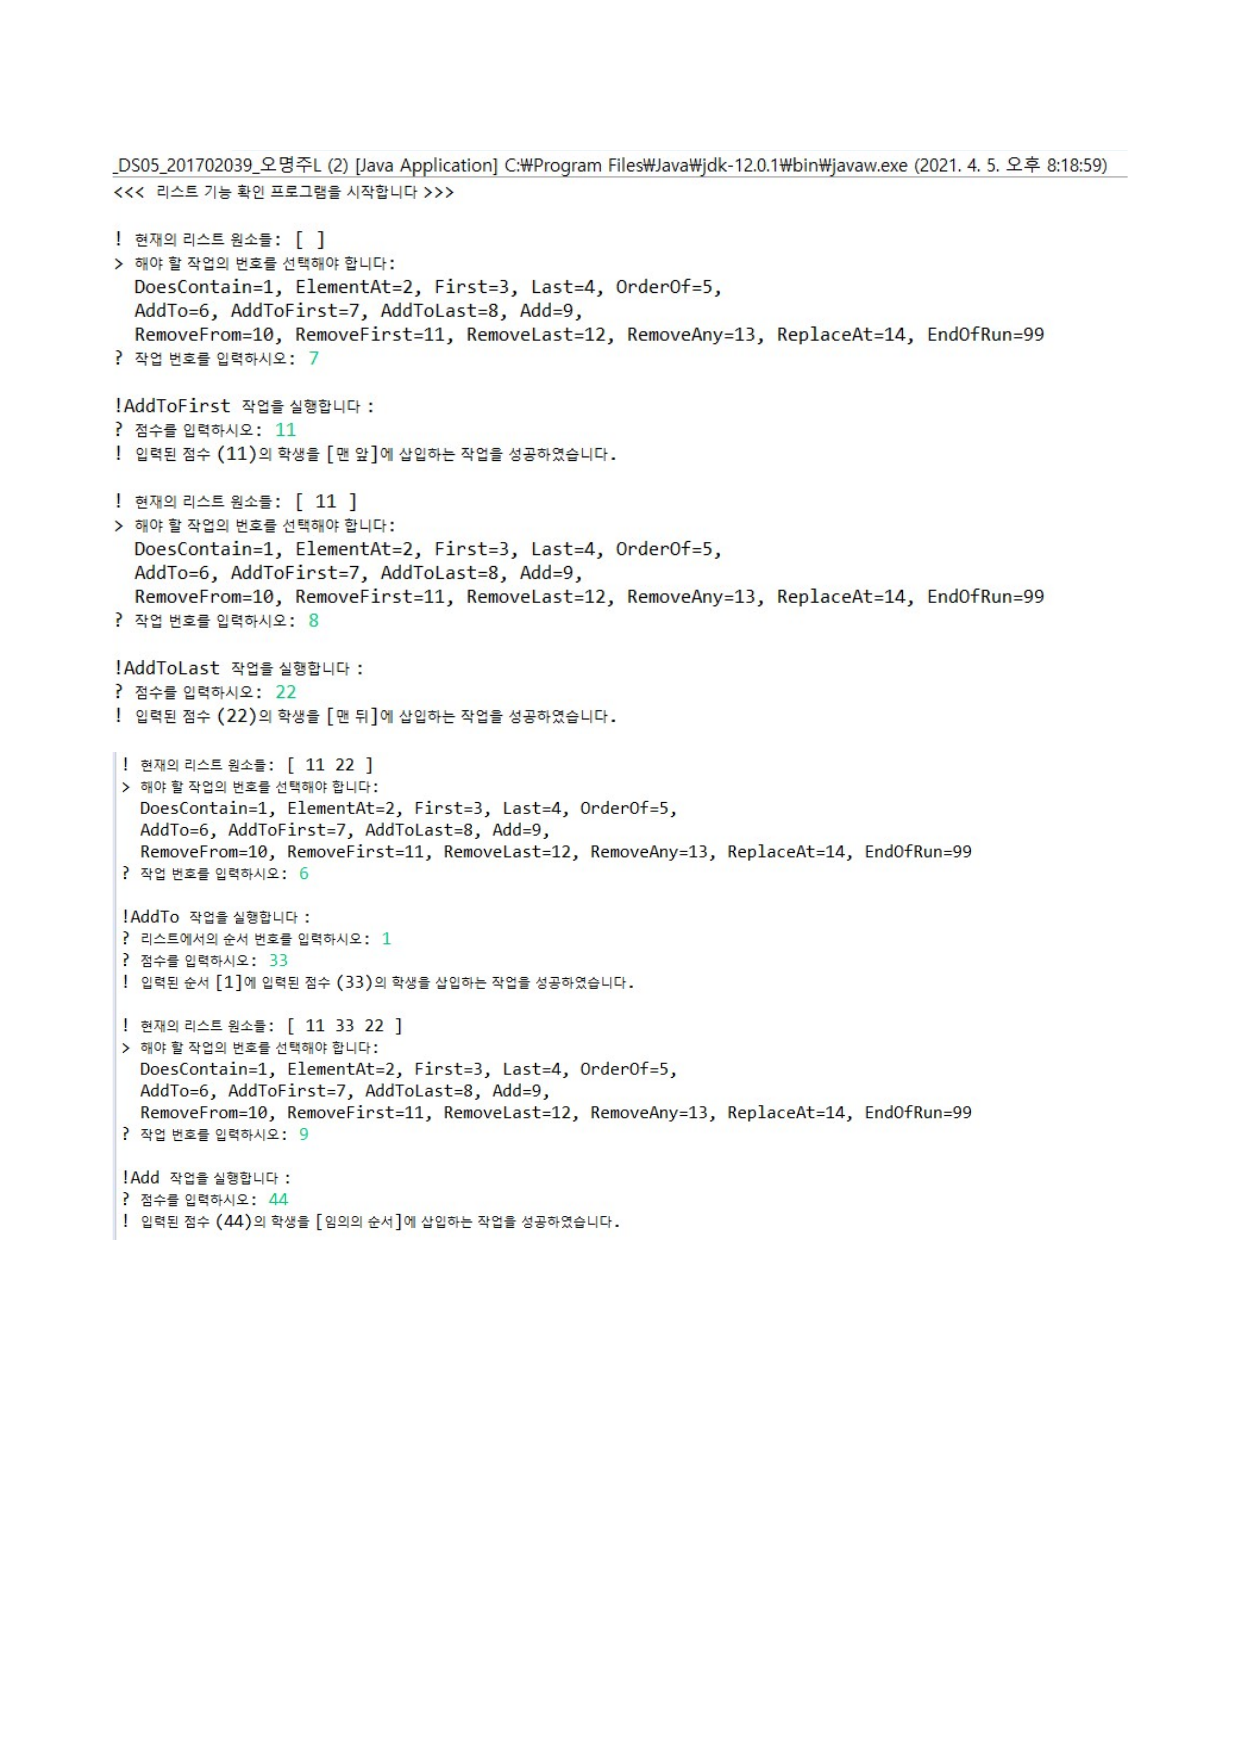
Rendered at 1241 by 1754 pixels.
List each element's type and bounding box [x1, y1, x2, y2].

picture [112, 150, 1128, 734]
picture [112, 752, 1157, 1240]
